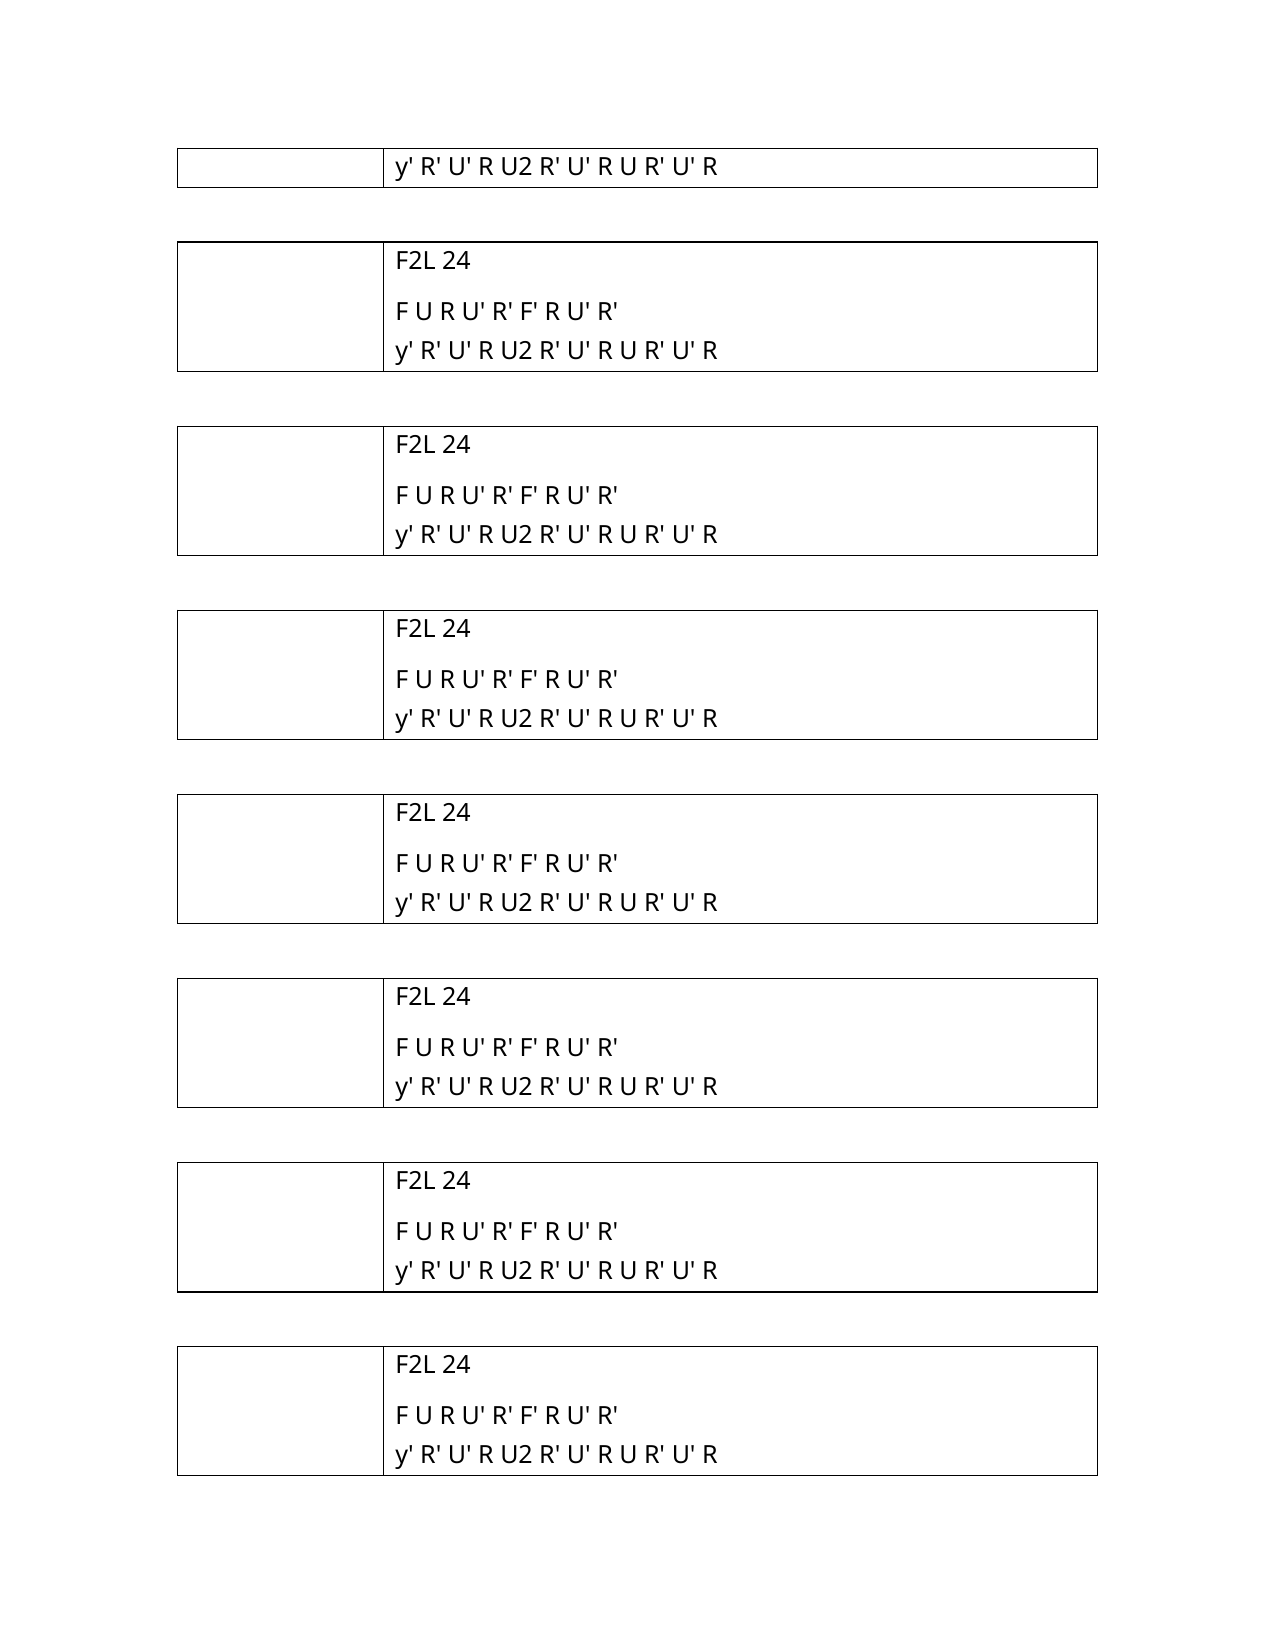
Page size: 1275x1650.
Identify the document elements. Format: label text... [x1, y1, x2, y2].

table_header [178, 1347, 383, 1475]
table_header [384, 427, 1097, 555]
table_header F2L 24 F U R U' R' F' R U' R' y' R' U' R U2 R' U' R U R' U' R [384, 795, 1097, 923]
table_header [178, 1163, 383, 1291]
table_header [384, 1347, 1097, 1475]
table_header F2L 24 F U R U' R' F' R U' R' y' R' U' R U2 R' U' R U R' U' R [384, 979, 1097, 1107]
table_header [384, 243, 1097, 371]
table_header [178, 611, 383, 739]
table_header F2L 24 F U R U' R' F' R U' R' y' R' U' R U2 R' U' R U R' U' R [384, 611, 1097, 739]
table_header [178, 149, 383, 187]
table_header [178, 427, 383, 555]
table_header [178, 979, 383, 1107]
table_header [384, 1163, 1097, 1291]
table_header [178, 243, 383, 371]
table_header [178, 795, 383, 923]
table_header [384, 149, 1097, 187]
